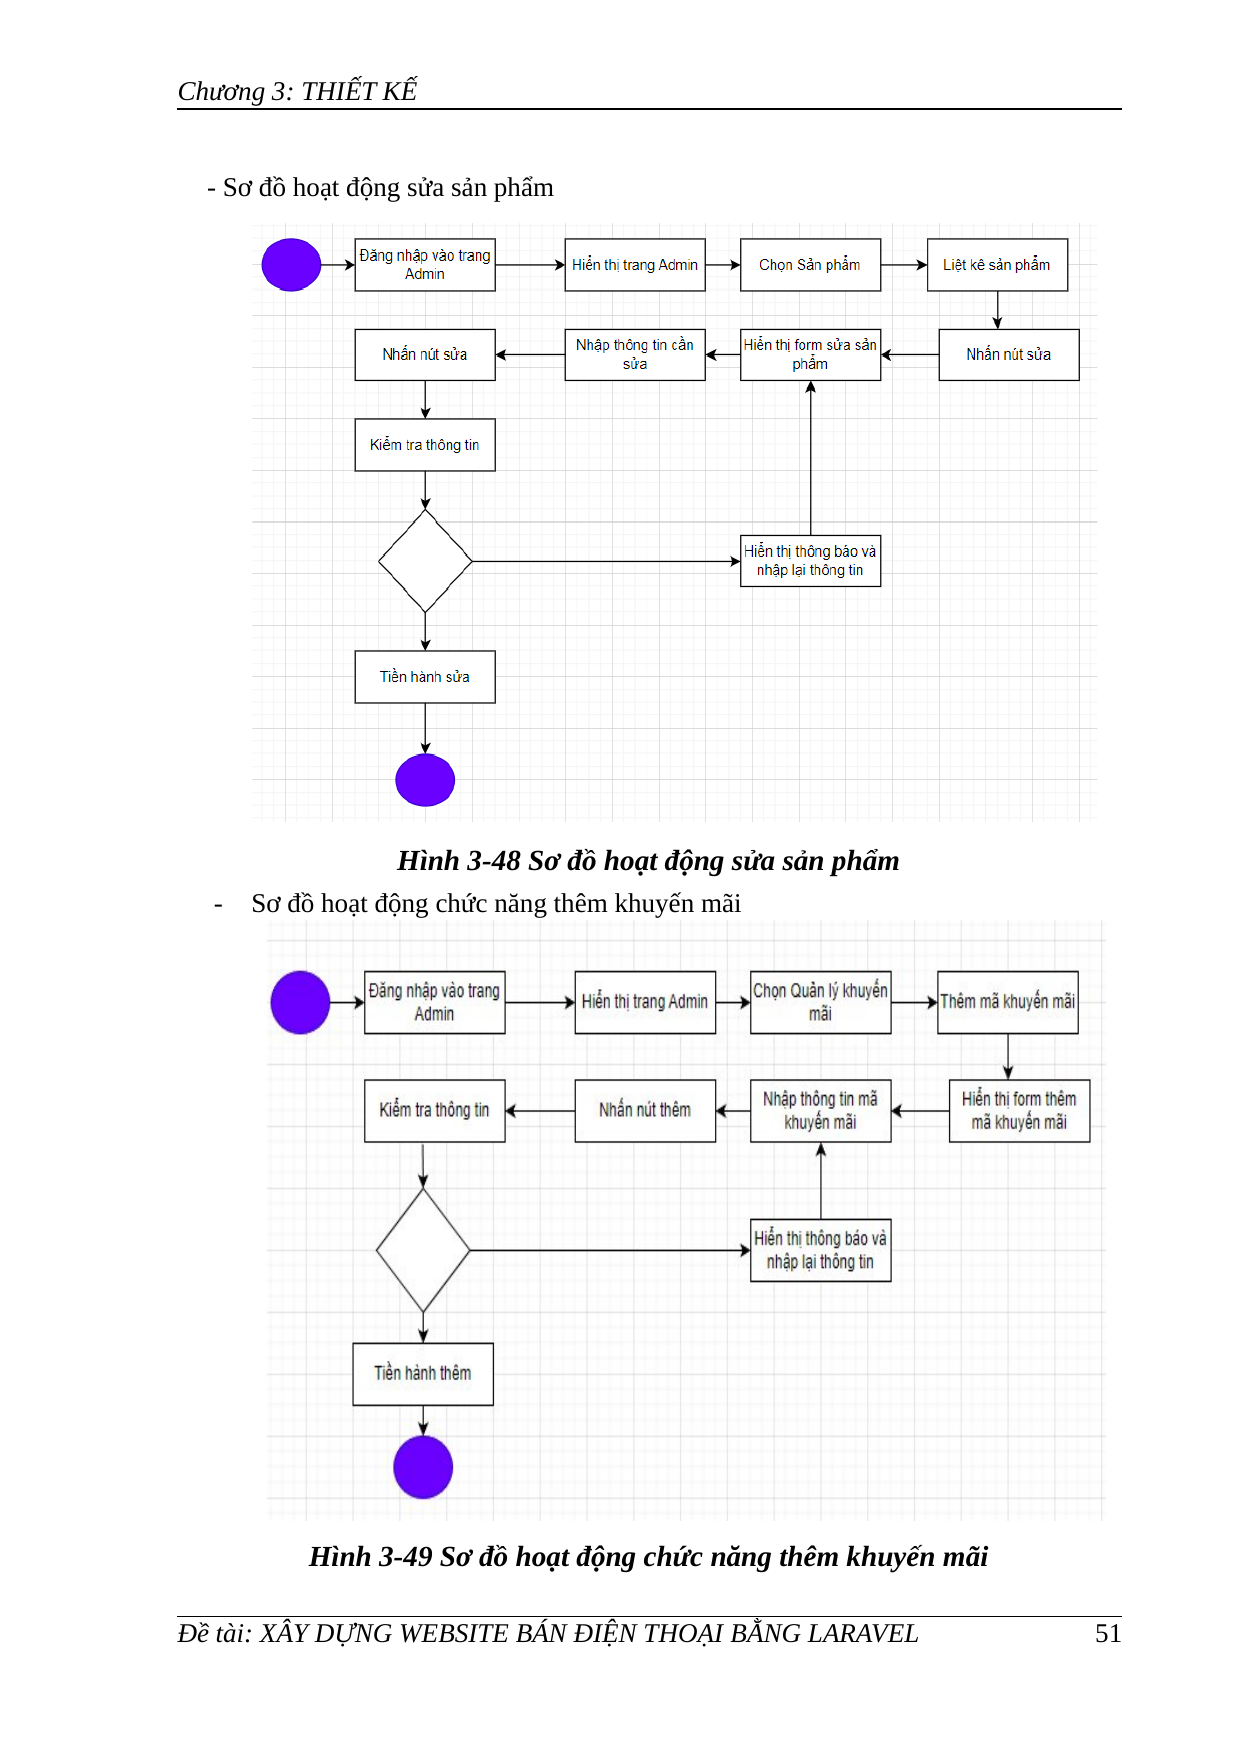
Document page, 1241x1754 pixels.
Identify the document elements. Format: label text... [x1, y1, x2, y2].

picture [252, 223, 1098, 822]
text - Sơ đồ hoạt động sửa sản phẩm [207, 171, 1122, 202]
text Hình 3-48 Sơ đồ hoạt động sửa sản phẩm [177, 843, 1122, 877]
list Sơ đồ hoạt động chức năng thêm khuyến mãi [213, 887, 1122, 918]
text Hình 3-49 Sơ đồ hoạt động chức năng thêm khuyến mãi [177, 1539, 1122, 1573]
